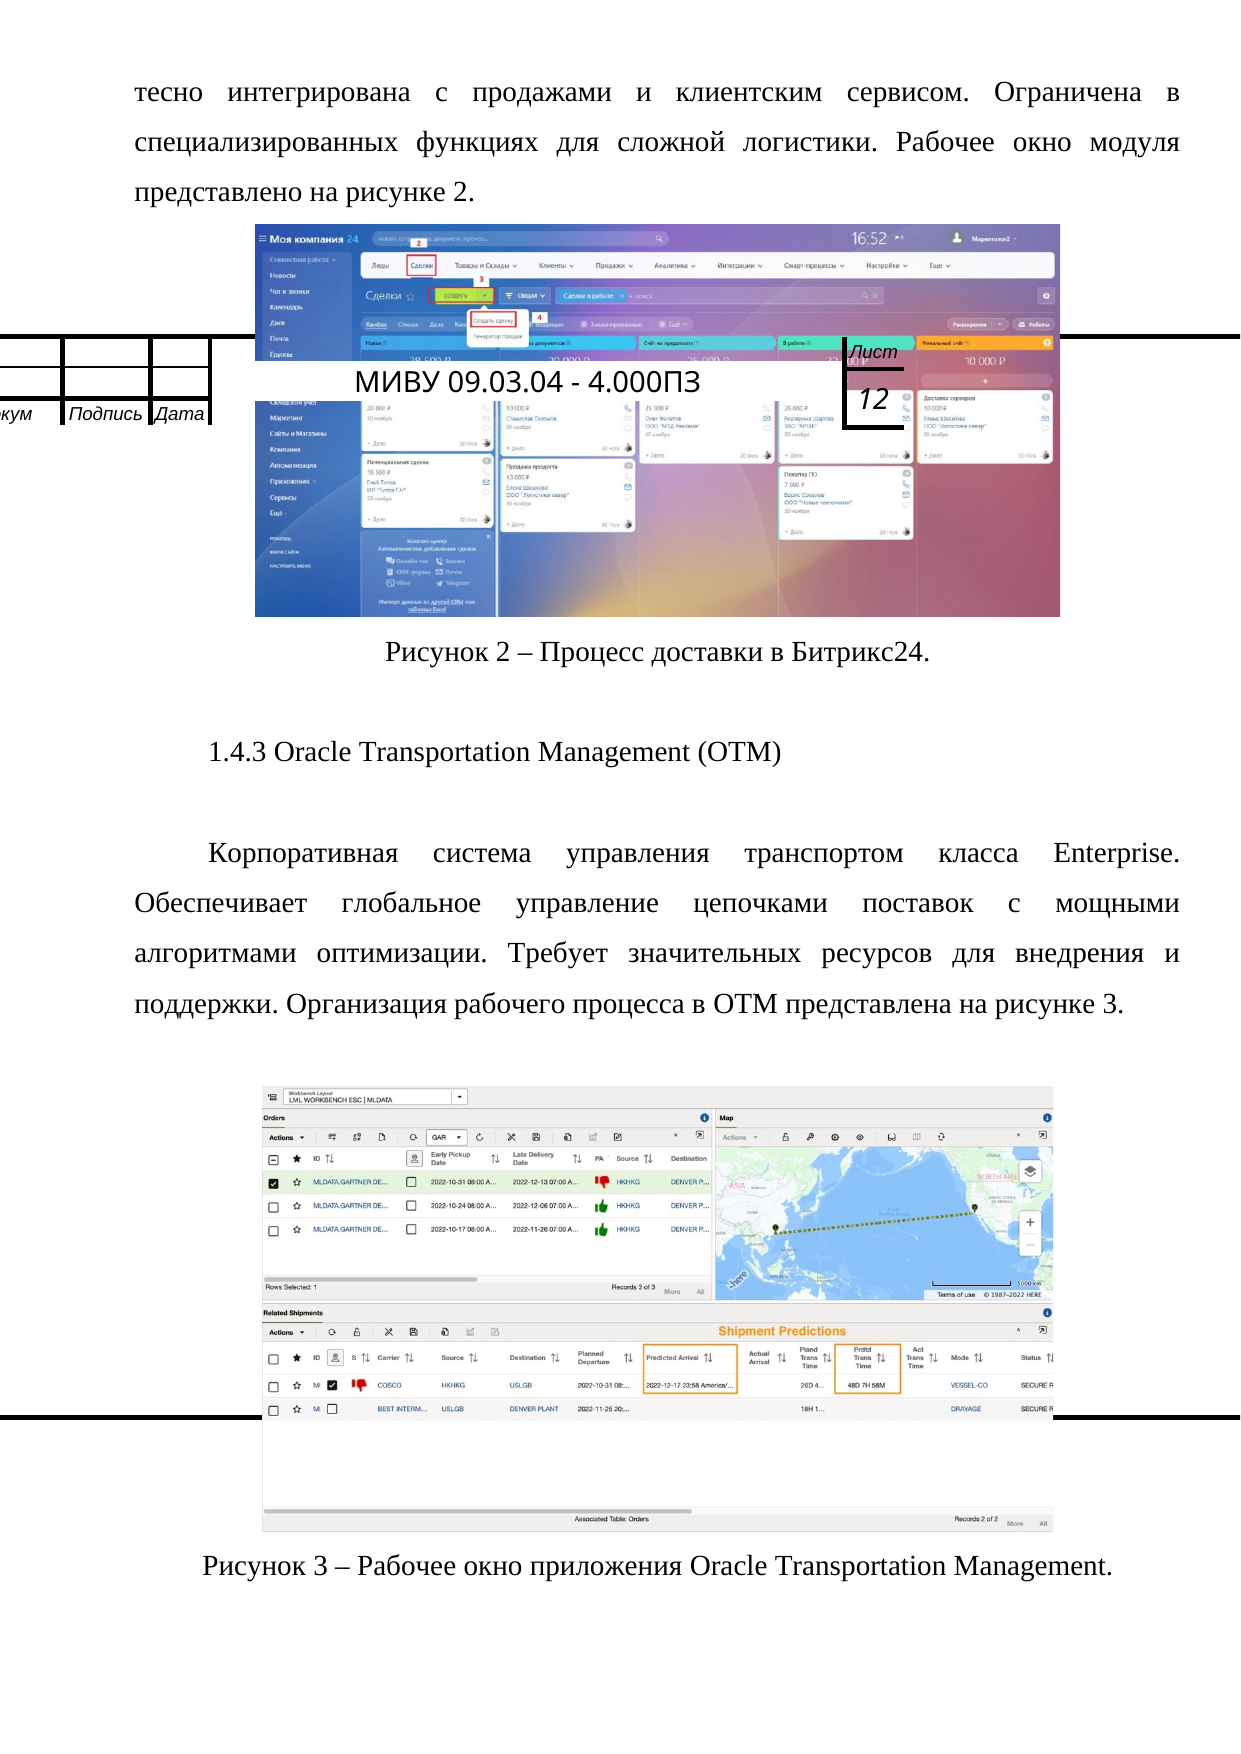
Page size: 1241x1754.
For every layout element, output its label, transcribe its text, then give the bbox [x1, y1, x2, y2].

picture [255, 224, 1060, 617]
picture [262, 1086, 1054, 1532]
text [134, 74, 1181, 208]
text 1.4.3 Oracle Transportation Management (OTM) [134, 734, 1181, 768]
text Корпоративная система управления транспортом класса Enterprise. Обеспечивает глобальное управление цепочками поставок с мощными алгоритмами оптимизации. Требует значительных ресурсов для внедрения и поддержки. Организация рабочего процесса в OTM представлена на рисунке 3. [134, 835, 1181, 1019]
